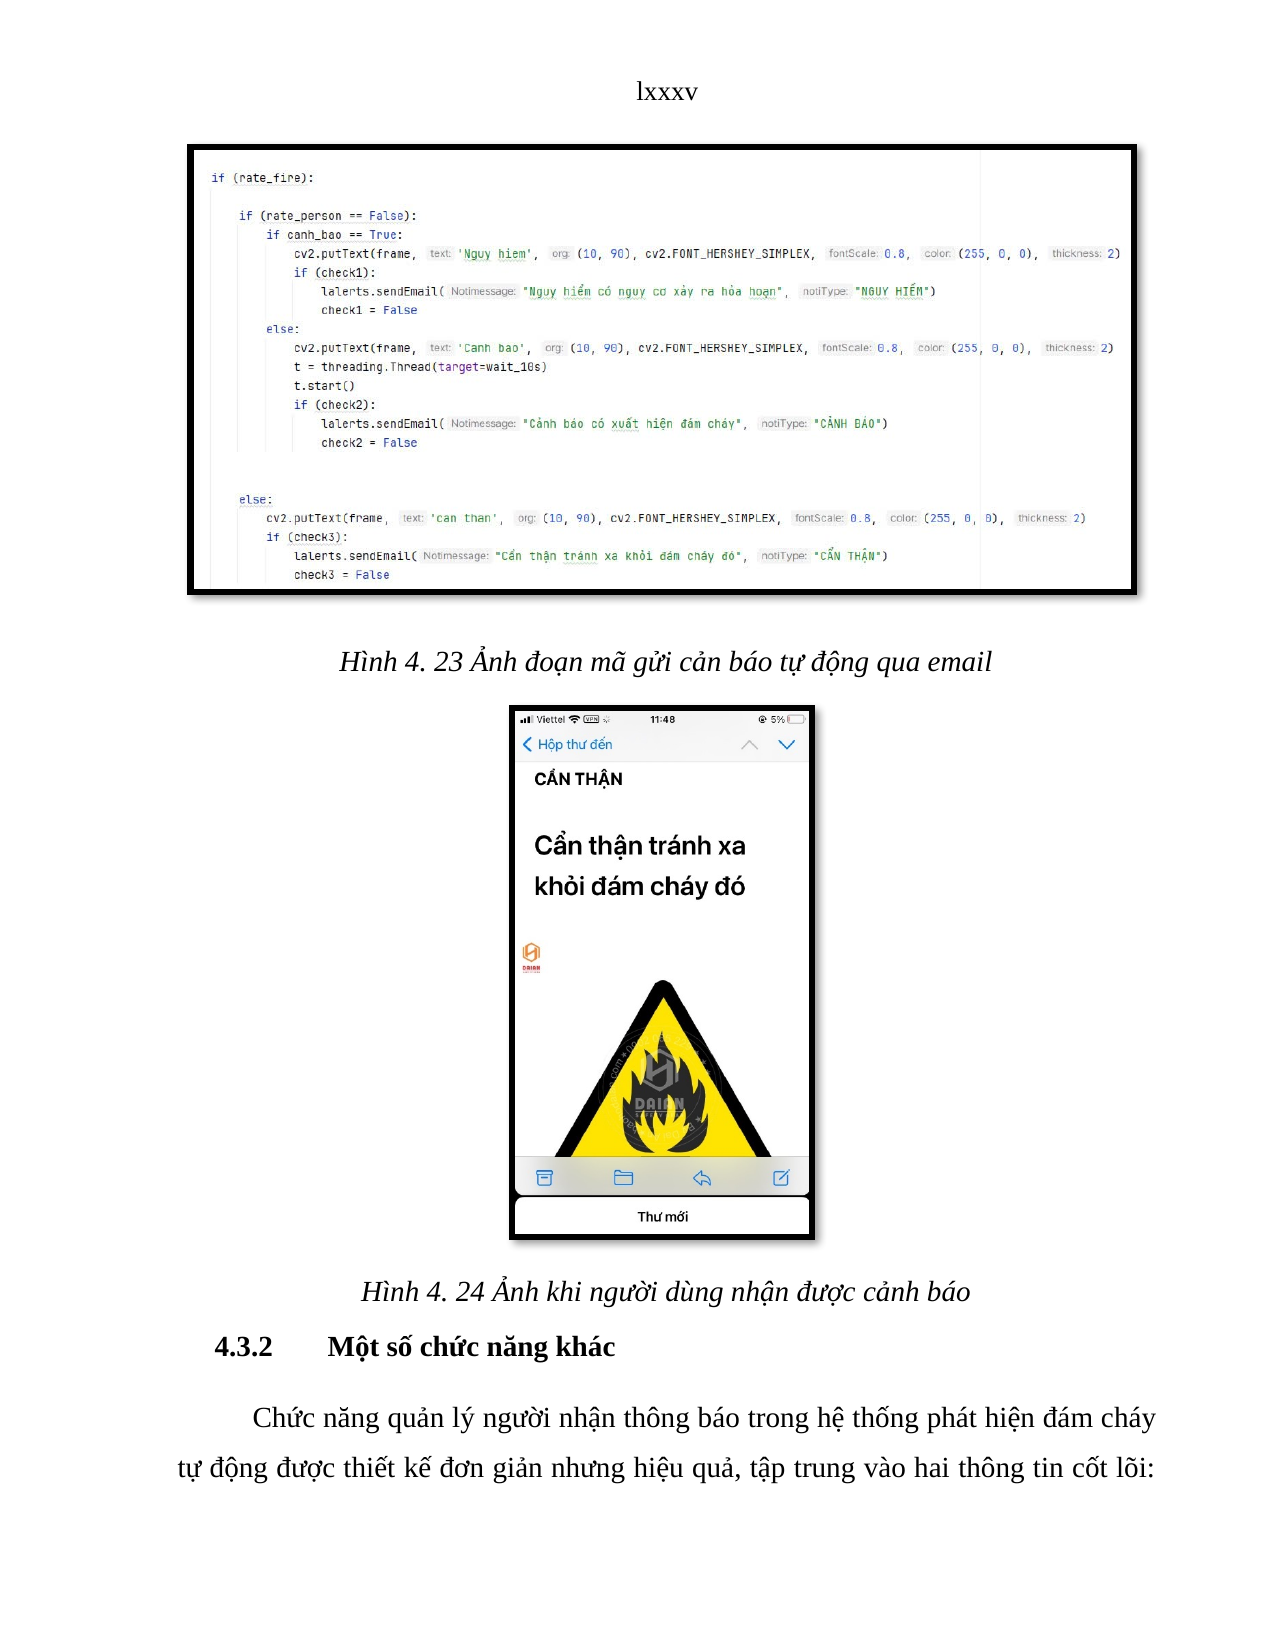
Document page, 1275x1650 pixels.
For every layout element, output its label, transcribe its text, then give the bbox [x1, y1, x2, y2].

picture [194, 150, 1131, 589]
picture [515, 711, 809, 1234]
text Một số chức năng khác [214, 1329, 1157, 1362]
text Hình 4. 23 Ảnh đoạn mã gửi cản báo tự động qua email [177, 644, 1157, 678]
text Hình 4. 24 Ảnh khi người dùng nhận được cảnh báo [177, 1274, 1157, 1308]
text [177, 1400, 1157, 1484]
